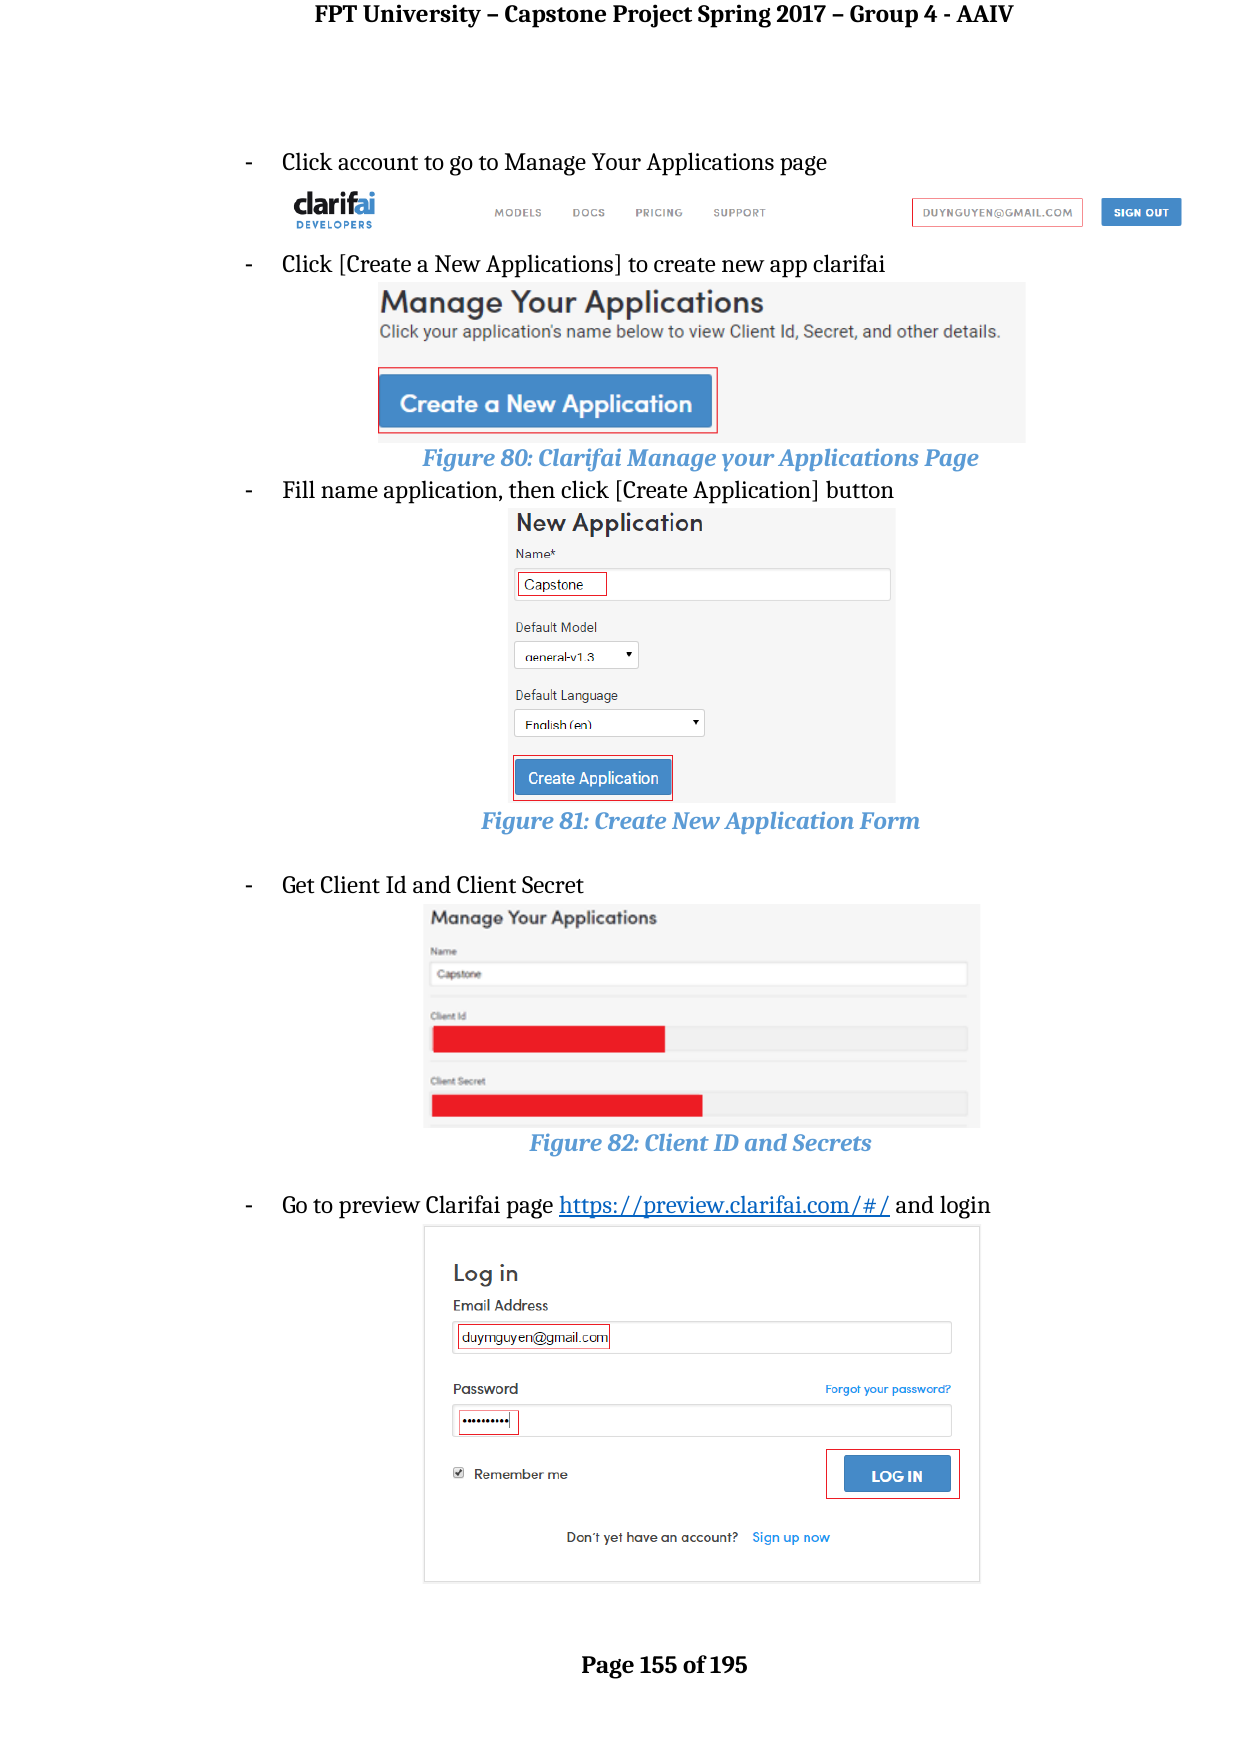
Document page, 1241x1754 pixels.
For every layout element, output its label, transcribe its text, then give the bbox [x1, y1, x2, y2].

list Figure 80: Clarifai Manage your Applications Page [282, 444, 1122, 473]
list Get Client Id and Client Secret [244, 870, 1122, 900]
picture [422, 1224, 982, 1584]
picture [282, 178, 1197, 248]
list Click account to go to Manage Your Applications page [244, 147, 1122, 177]
picture [507, 508, 896, 803]
list Figure 81: Create New Application Form [282, 807, 1122, 836]
list Click [Create a New Applications] to create new app clarifai [244, 249, 1122, 278]
list Fill name application, then click [Create Application] button [244, 475, 1122, 504]
picture [378, 282, 1026, 443]
picture [423, 904, 981, 1128]
list Go to preview Clarifai page https://preview.clarifai.com/#/ and login [244, 1190, 1122, 1220]
list Figure 82: Client ID and Secrets [282, 1129, 1122, 1158]
